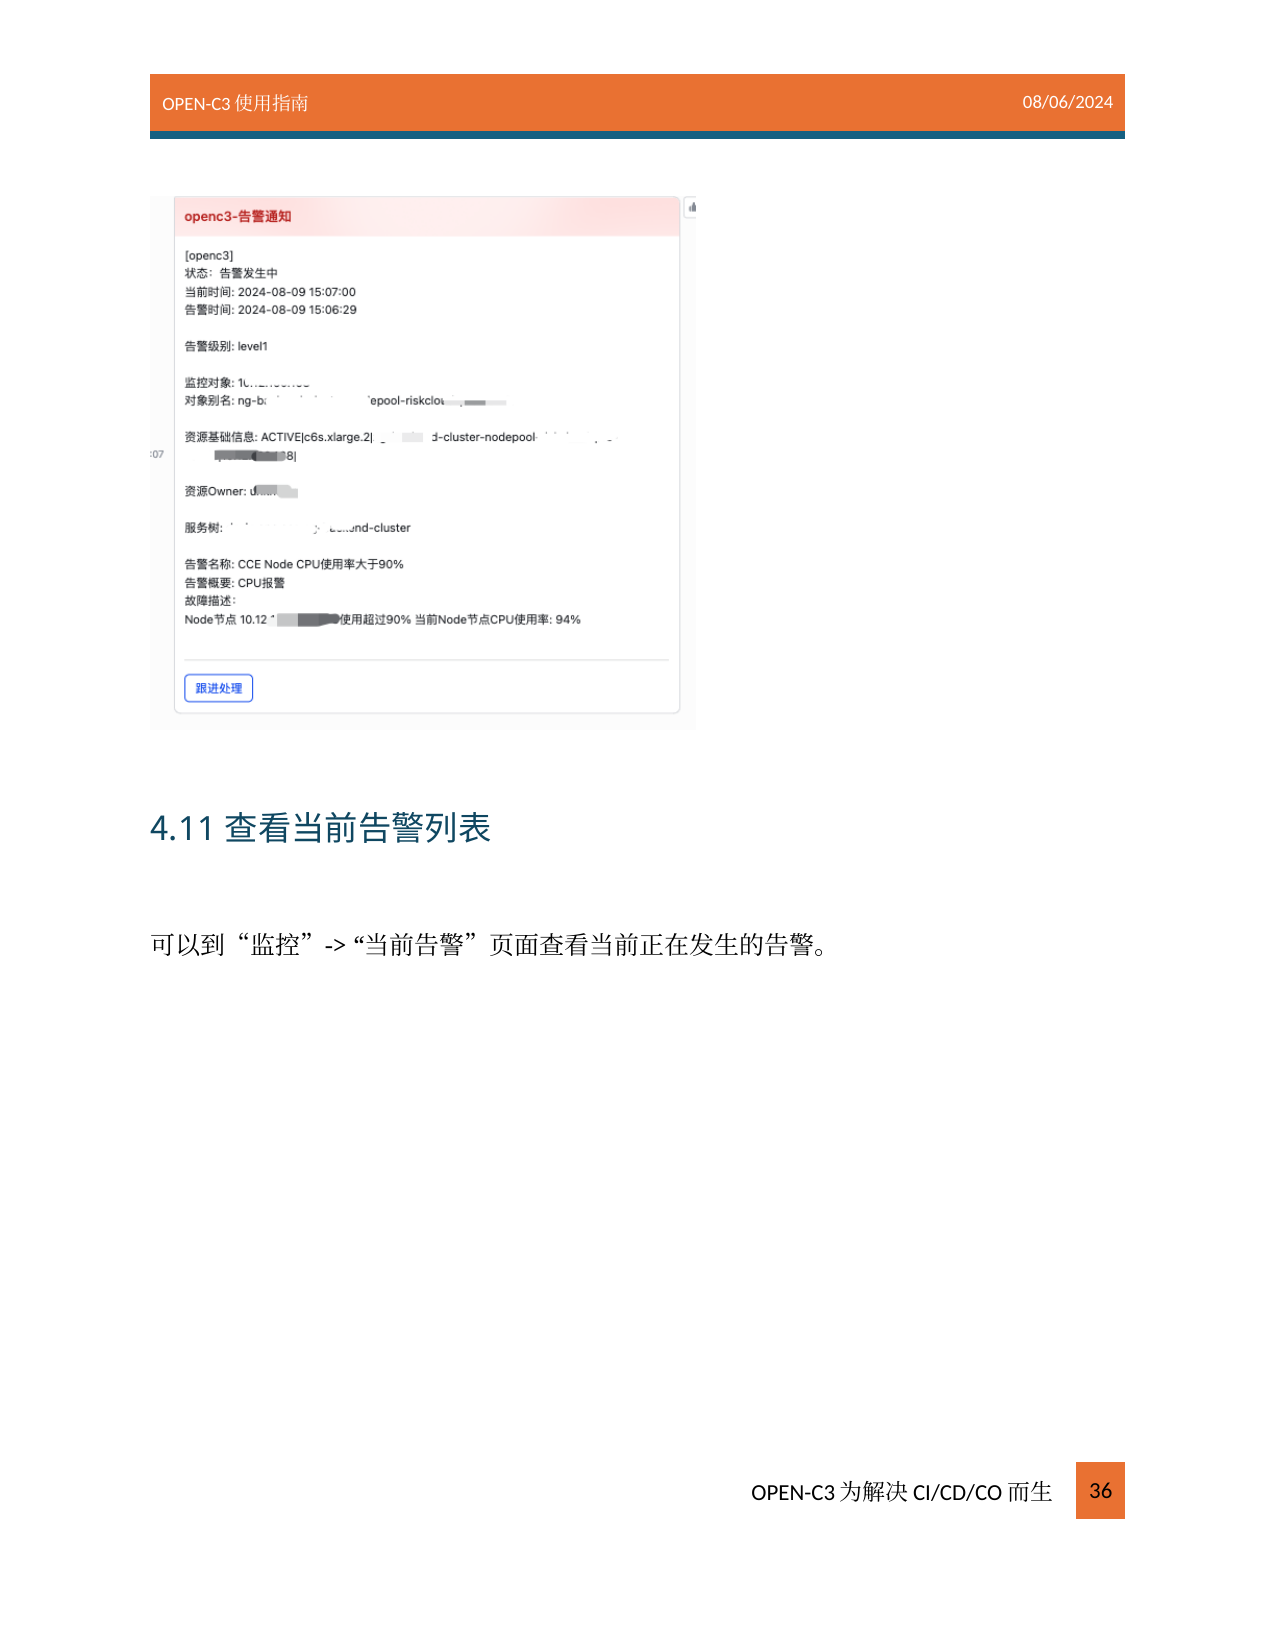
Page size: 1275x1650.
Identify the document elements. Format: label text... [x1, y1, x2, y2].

picture [150, 196, 696, 730]
subtitle 4.11 查看当前告警列表 [150, 802, 1125, 850]
text 可以到“监控”-> “当前告警”页面查看当前正在发生的告警。 [150, 926, 1125, 962]
